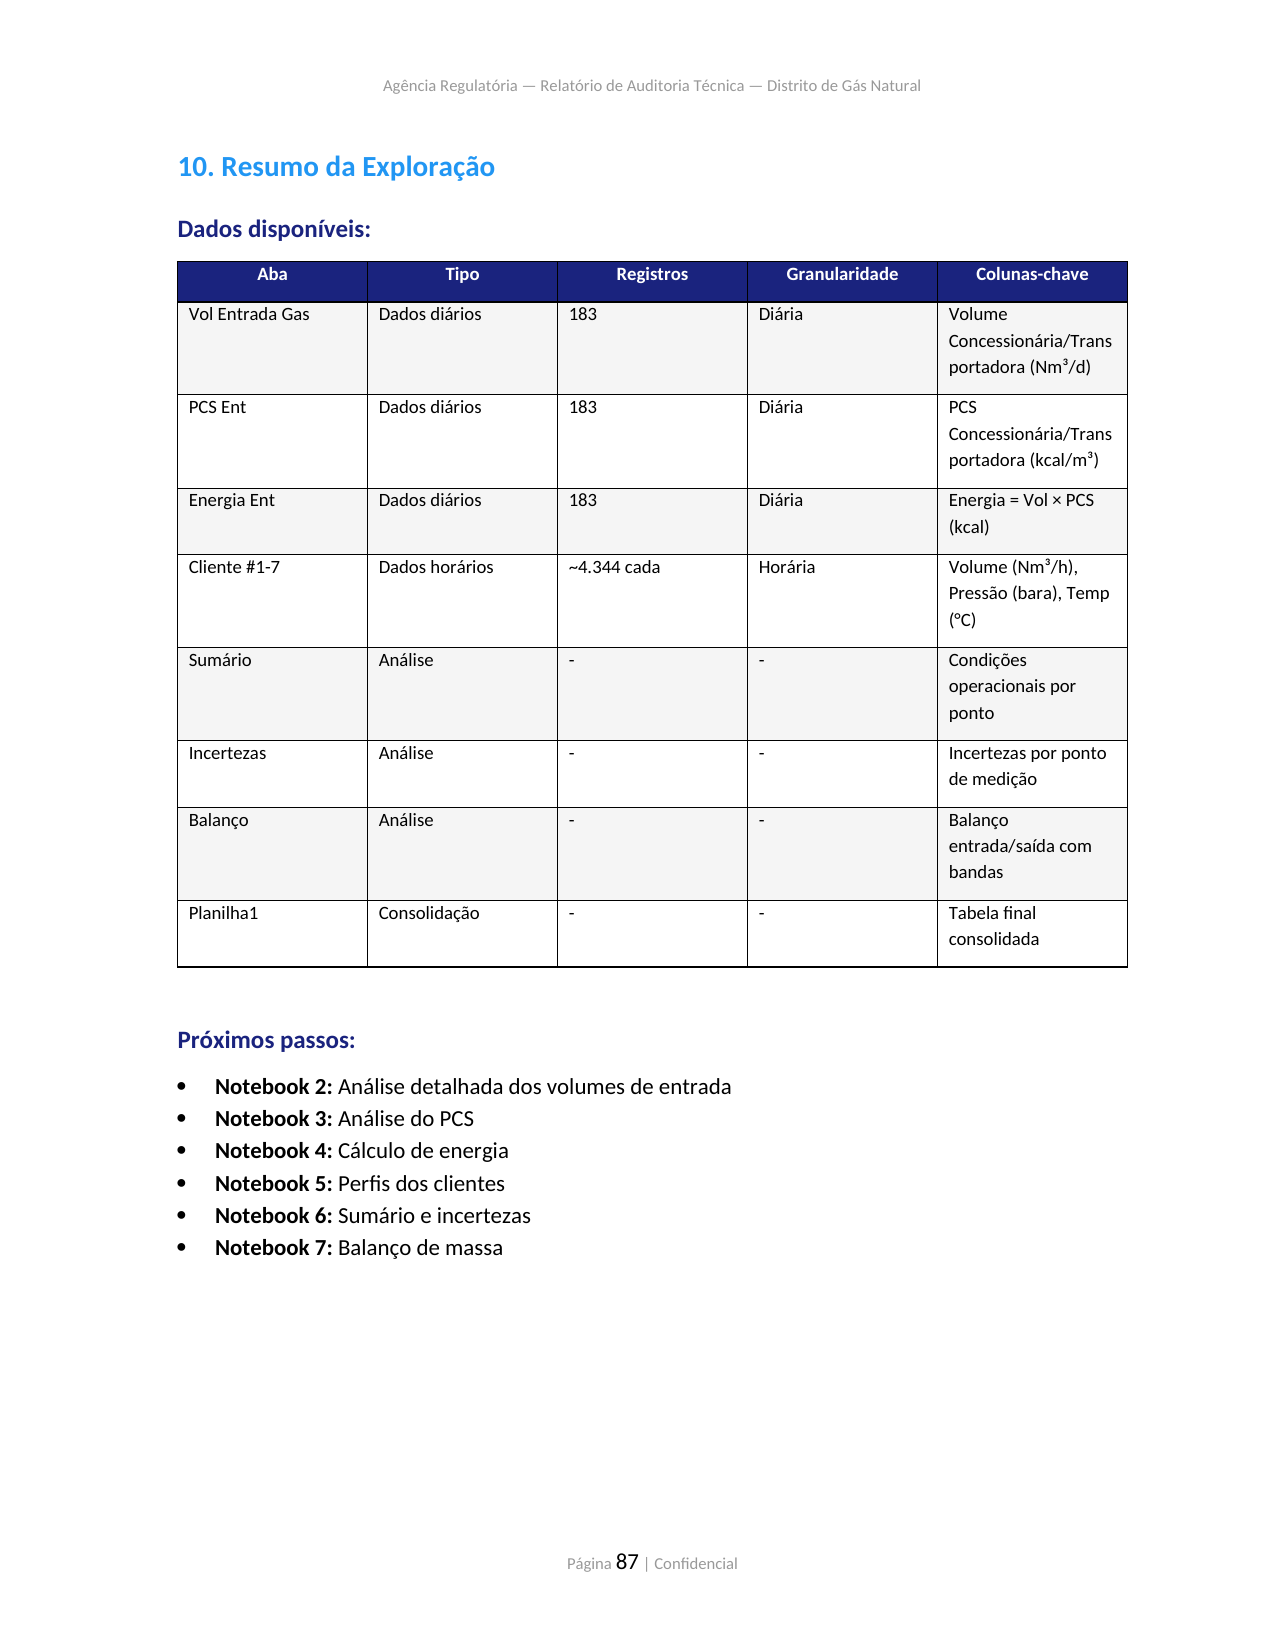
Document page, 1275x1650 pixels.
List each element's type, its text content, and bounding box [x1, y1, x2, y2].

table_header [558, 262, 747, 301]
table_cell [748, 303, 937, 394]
list Notebook 7: Balanço de massa [177, 1233, 1127, 1261]
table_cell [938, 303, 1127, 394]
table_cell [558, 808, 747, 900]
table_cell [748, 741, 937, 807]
subtitle 10. Resumo da Exploração [177, 148, 1127, 183]
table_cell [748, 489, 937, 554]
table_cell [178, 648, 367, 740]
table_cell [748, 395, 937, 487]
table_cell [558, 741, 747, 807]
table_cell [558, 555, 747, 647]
list Notebook 3: Análise do PCS [177, 1104, 1127, 1132]
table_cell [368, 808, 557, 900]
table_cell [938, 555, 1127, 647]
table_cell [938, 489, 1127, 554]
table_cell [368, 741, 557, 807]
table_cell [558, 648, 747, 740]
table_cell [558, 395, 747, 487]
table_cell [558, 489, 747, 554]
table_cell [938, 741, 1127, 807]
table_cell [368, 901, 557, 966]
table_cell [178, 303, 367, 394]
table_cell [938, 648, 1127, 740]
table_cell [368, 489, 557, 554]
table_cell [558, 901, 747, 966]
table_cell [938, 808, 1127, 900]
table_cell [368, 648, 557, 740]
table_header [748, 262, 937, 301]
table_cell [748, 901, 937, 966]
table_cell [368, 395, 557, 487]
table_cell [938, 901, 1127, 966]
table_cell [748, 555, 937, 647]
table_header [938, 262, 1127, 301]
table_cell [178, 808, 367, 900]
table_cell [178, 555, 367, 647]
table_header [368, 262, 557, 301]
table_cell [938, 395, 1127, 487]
list Notebook 6: Sumário e incertezas [177, 1201, 1127, 1229]
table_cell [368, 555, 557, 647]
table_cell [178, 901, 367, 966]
list Notebook 2: Análise detalhada dos volumes de entrada [177, 1072, 1127, 1100]
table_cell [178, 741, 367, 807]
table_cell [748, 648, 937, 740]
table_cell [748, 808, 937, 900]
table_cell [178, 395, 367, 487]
subtitle Dados disponíveis: [177, 213, 1127, 244]
subtitle Próximos passos: [177, 1025, 1127, 1055]
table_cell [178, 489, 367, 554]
list Notebook 5: Perfis dos clientes [177, 1169, 1127, 1197]
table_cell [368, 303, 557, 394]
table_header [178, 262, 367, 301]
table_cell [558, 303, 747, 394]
list Notebook 4: Cálculo de energia [177, 1137, 1127, 1164]
